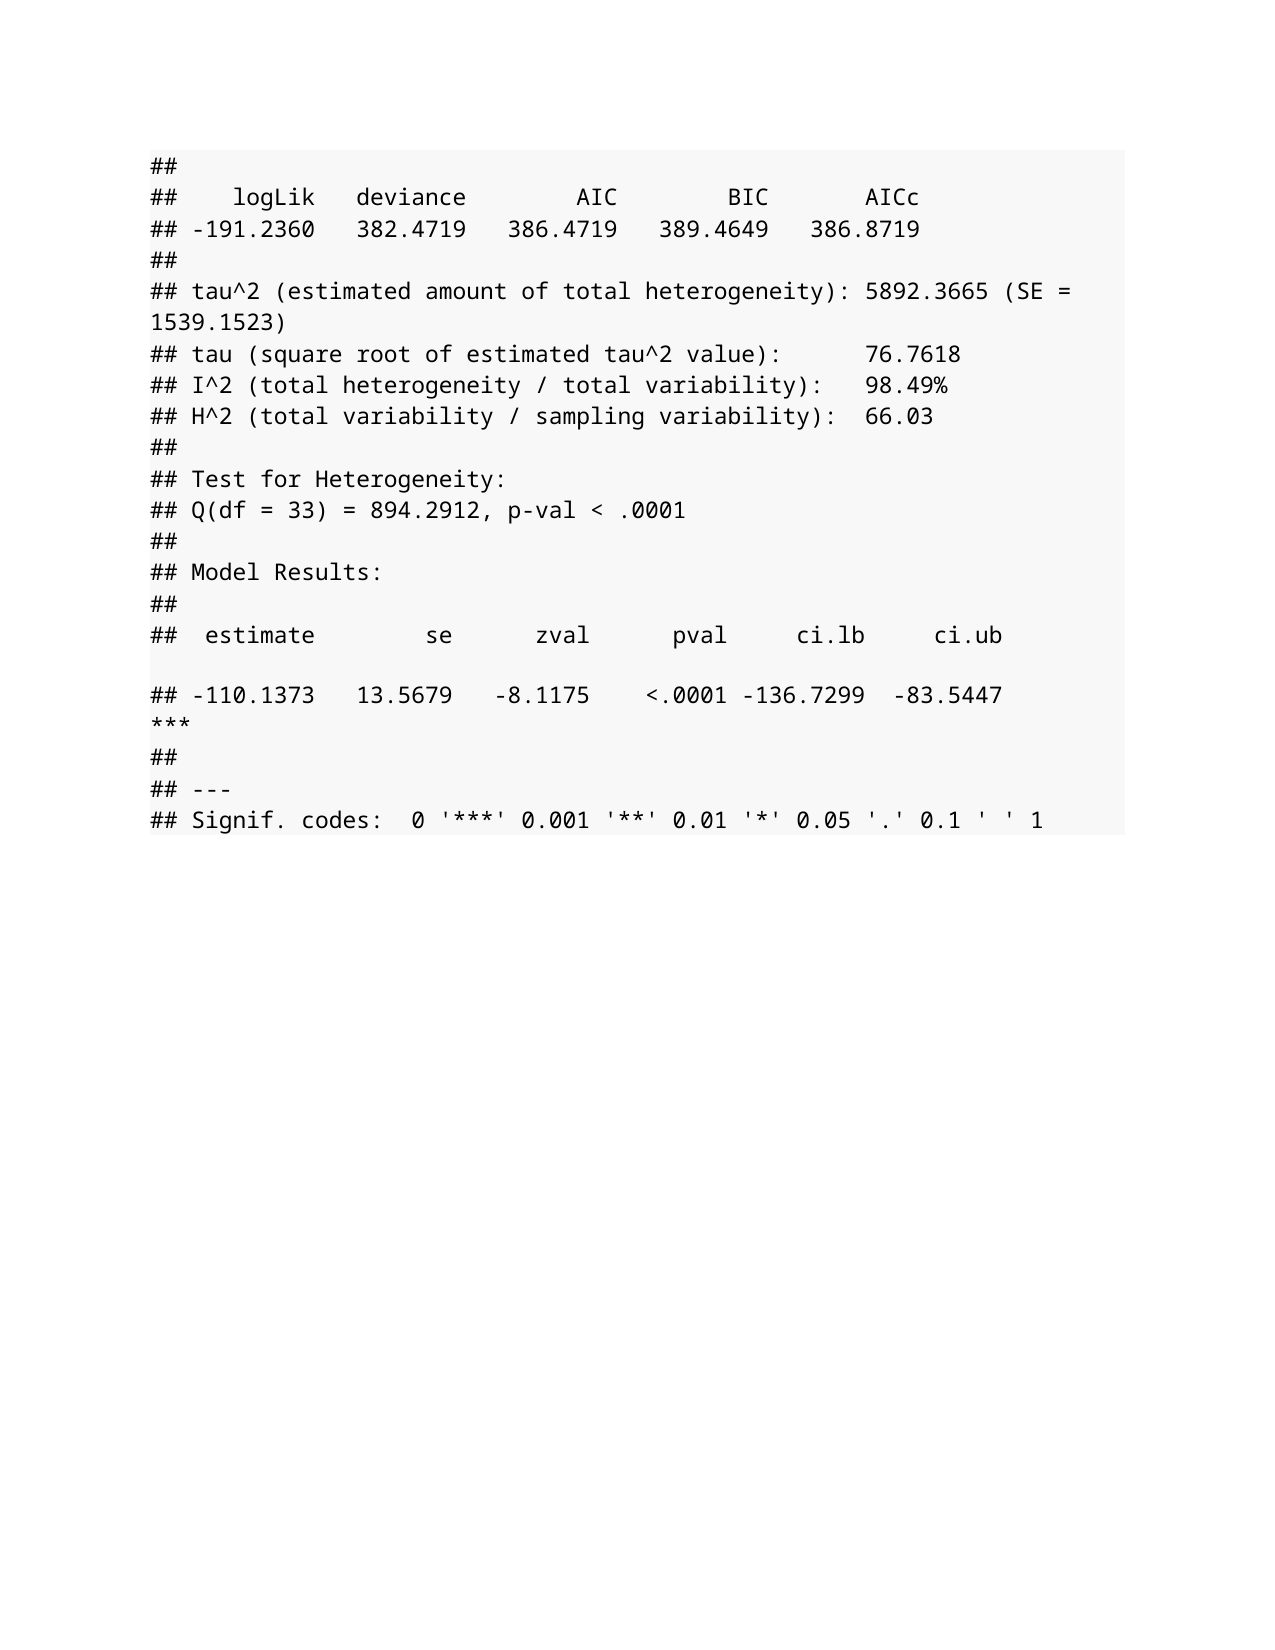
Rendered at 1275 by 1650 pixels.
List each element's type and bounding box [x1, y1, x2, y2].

text [150, 150, 1125, 835]
